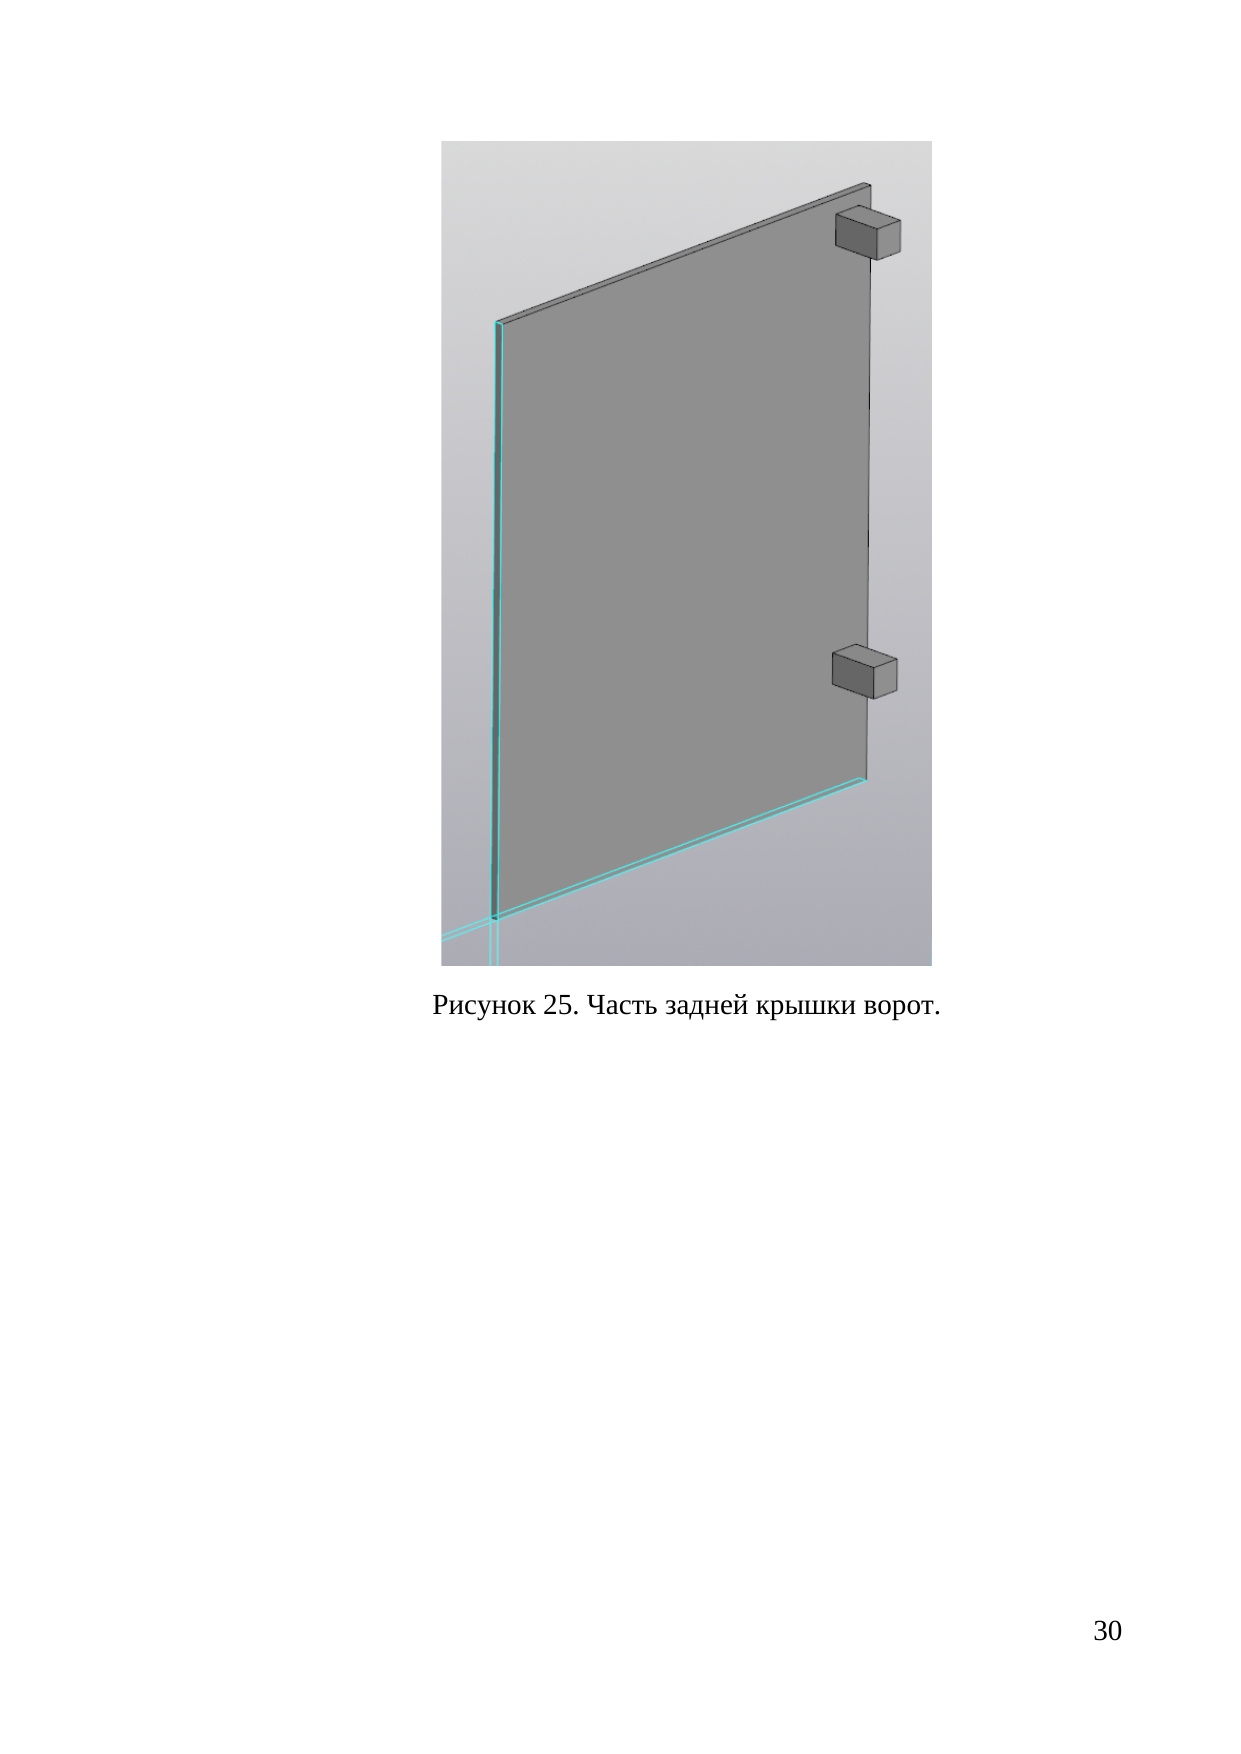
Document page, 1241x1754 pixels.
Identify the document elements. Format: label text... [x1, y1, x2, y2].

text Рисунок 25. Часть задней крышки ворот. [177, 987, 1122, 1021]
picture [441, 141, 932, 966]
